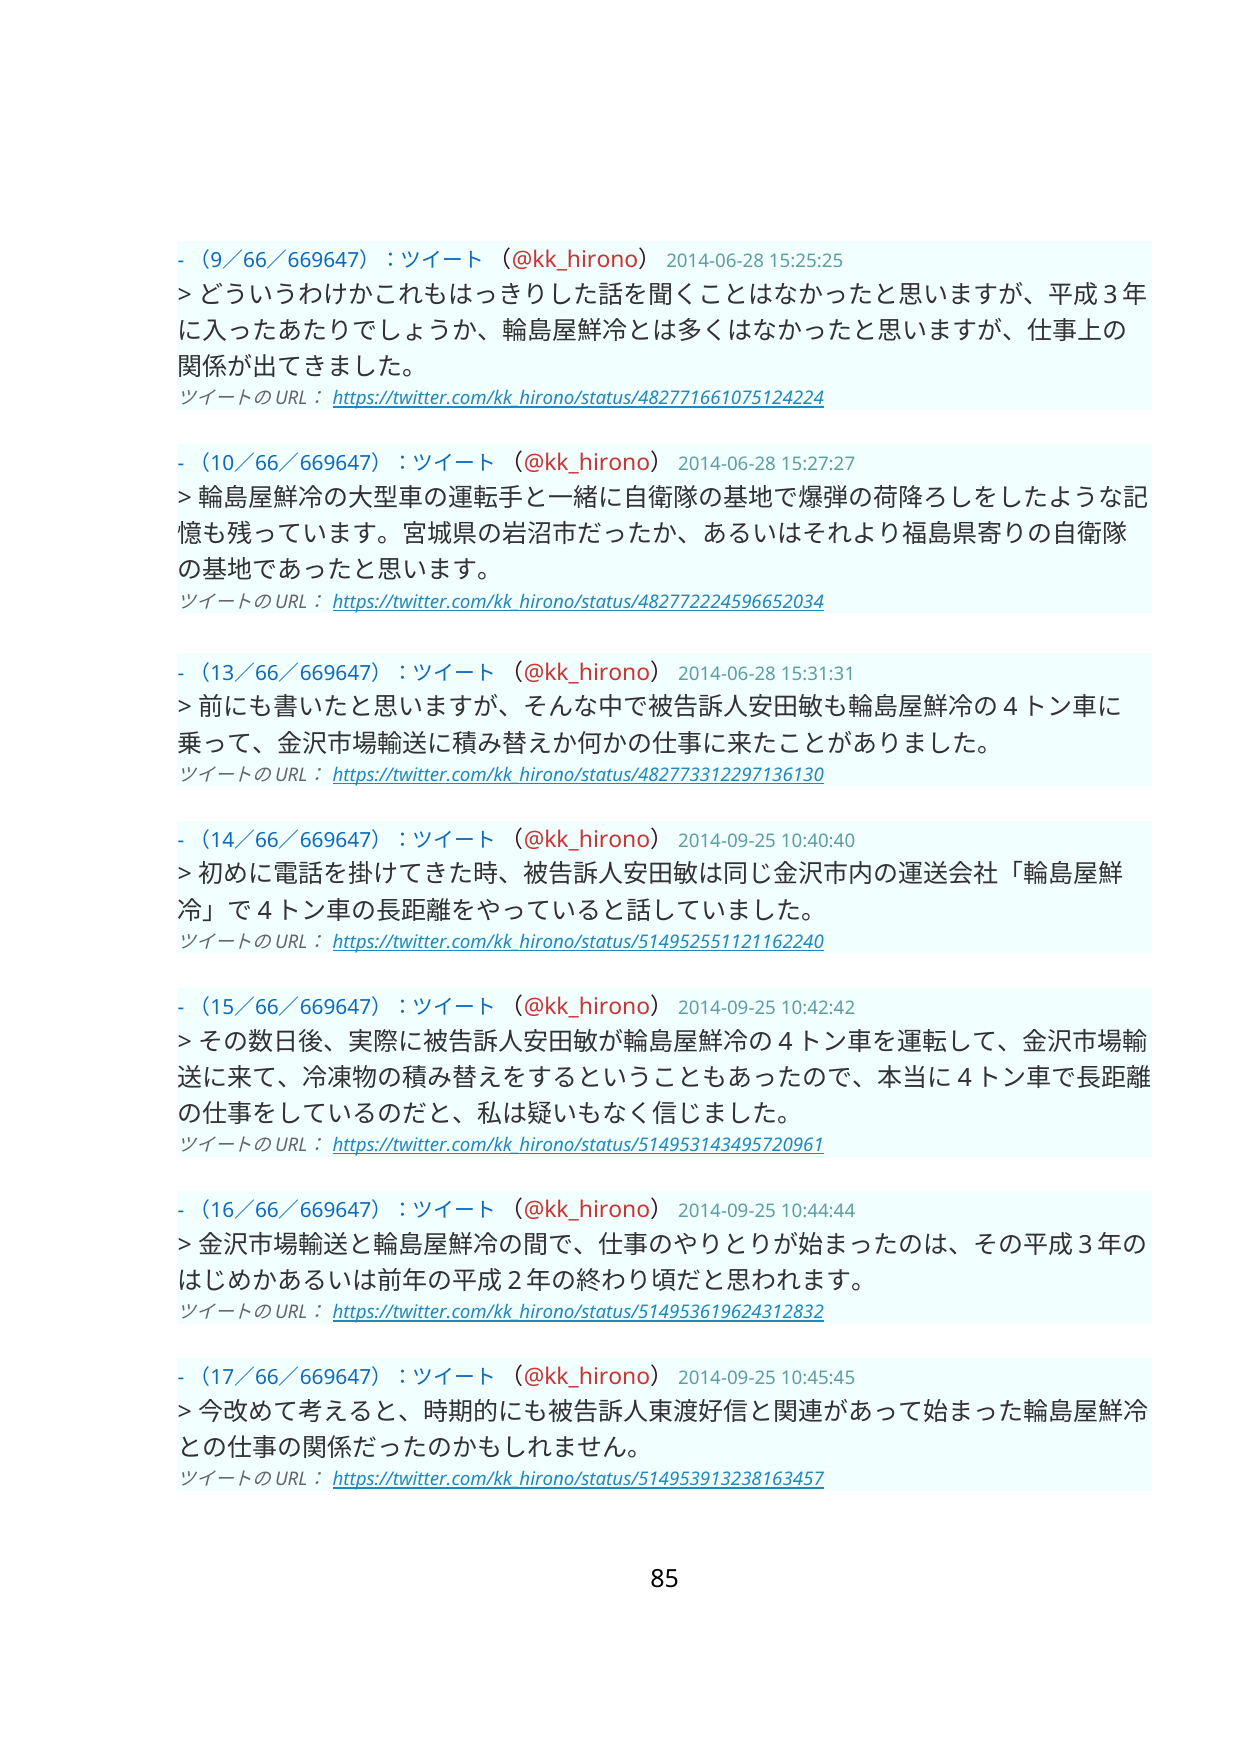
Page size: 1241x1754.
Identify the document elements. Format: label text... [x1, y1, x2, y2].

text - （9／66／669647）：ツイート （@kk_hirono） 2014-06-28 15:25:25 > どういうわけかこれもはっきりした話を聞くことはなかったと思いますが、平成3年に入ったあたりでしょうか、輪島屋鮮冷とは多くはなかったと思いますが、仕事上の関係が出てきました。 ツイートのURL： https://twitter.com/kk_hirono/status/482771661075124224 [177, 241, 1152, 410]
text - （14／66／669647）：ツイート （@kk_hirono） 2014-09-25 10:40:40 > 初めに電話を掛けてきた時、被告訴人安田敏は同じ金沢市内の運送会社「輪島屋鮮冷」で4トン車の長距離をやっていると話していました。 ツイートのURL： https://twitter.com/kk_hirono/status/514952551121162240 [177, 821, 1152, 953]
text - （13／66／669647）：ツイート （@kk_hirono） 2014-06-28 15:31:31 > 前にも書いたと思いますが、そんな中で被告訴人安田敏も輪島屋鮮冷の4トン車に乗って、金沢市場輸送に積み替えか何かの仕事に来たことがありました。 ツイートのURL： https://twitter.com/kk_hirono/status/482773312297136130 [177, 653, 1152, 786]
text - （15／66／669647）：ツイート （@kk_hirono） 2014-09-25 10:42:42 > その数日後、実際に被告訴人安田敏が輪島屋鮮冷の4トン車を運転して、金沢市場輸送に来て、冷凍物の積み替えをするということもあったので、本当に4トン車で長距離の仕事をしているのだと、私は疑いもなく信じました。 ツイートのURL： https://twitter.com/kk_hirono/status/514953143495720961 [177, 988, 1152, 1157]
text - （10／66／669647）：ツイート （@kk_hirono） 2014-06-28 15:27:27 > 輪島屋鮮冷の大型車の運転手と一緒に自衛隊の基地で爆弾の荷降ろしをしたような記憶も残っています。宮城県の岩沼市だったか、あるいはそれより福島県寄りの自衛隊の基地であったと思います。 ツイートのURL： https://twitter.com/kk_hirono/status/482772224596652034 [177, 444, 1152, 613]
text - （16／66／669647）：ツイート （@kk_hirono） 2014-09-25 10:44:44 > 金沢市場輸送と輪島屋鮮冷の間で、仕事のやりとりが始まったのは、その平成3年のはじめかあるいは前年の平成2年の終わり頃だと思われます。 ツイートのURL： https://twitter.com/kk_hirono/status/514953619624312832 [177, 1191, 1152, 1324]
text - （17／66／669647）：ツイート （@kk_hirono） 2014-09-25 10:45:45 > 今改めて考えると、時期的にも被告訴人東渡好信と関連があって始まった輪島屋鮮冷との仕事の関係だったのかもしれません。 ツイートのURL： https://twitter.com/kk_hirono/status/514953913238163457 [177, 1358, 1152, 1491]
